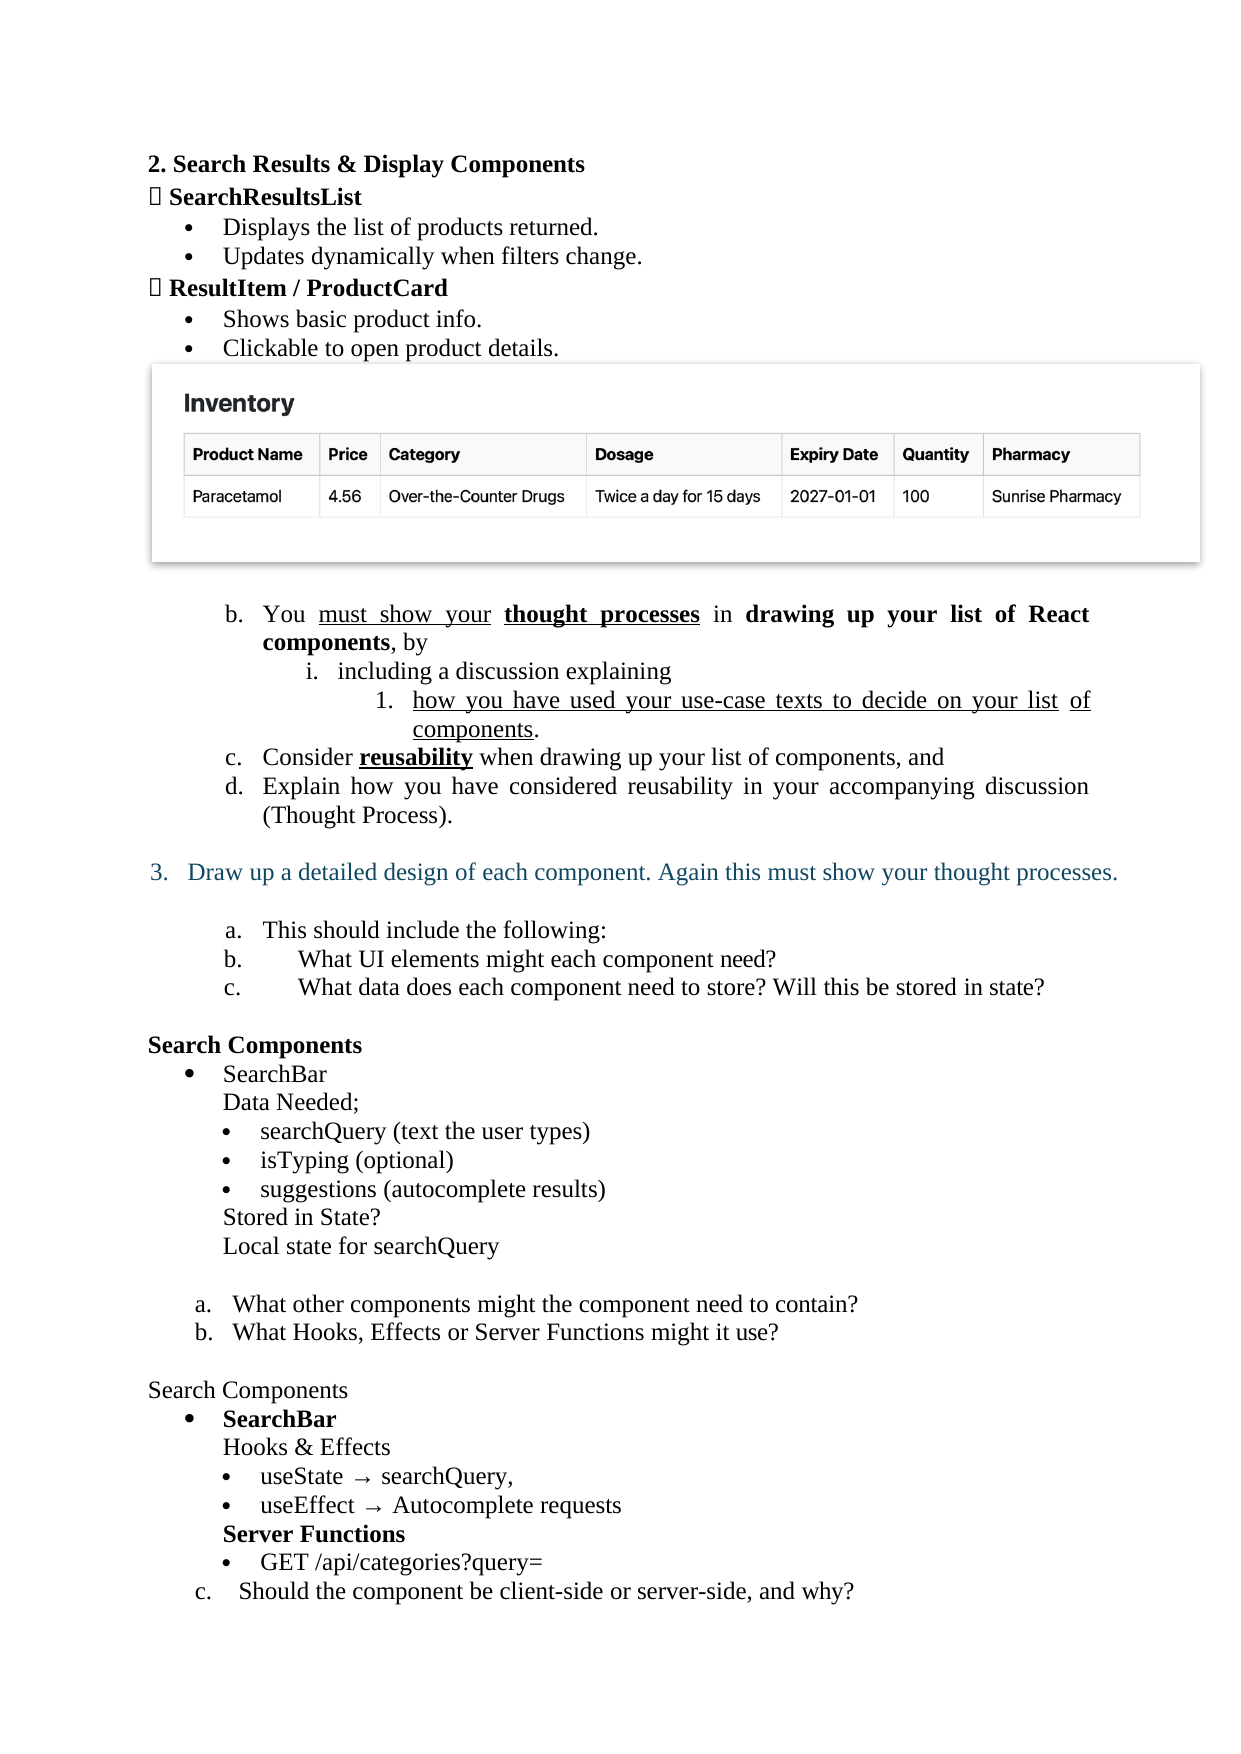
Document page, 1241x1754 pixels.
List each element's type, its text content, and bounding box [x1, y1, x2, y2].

list searchQuery (text the user types) [223, 1116, 1166, 1145]
list What other components might the component need to contain? [194, 1289, 1166, 1317]
list including a discussion explaining [319, 656, 1090, 685]
list isTyping (optional) [223, 1145, 1166, 1174]
subtitle Data Needed; [148, 1087, 1166, 1116]
picture [166, 378, 1186, 547]
list Consider reusability when drawing up your list of components, and [225, 742, 1090, 771]
subtitle Hooks & Effects [148, 1432, 1166, 1461]
list What Hooks, Effects or Server Functions might it use? [194, 1317, 1166, 1346]
list This should include the following: [225, 915, 1090, 944]
subtitle Search Components [148, 1030, 1166, 1059]
list GET /api/categories?query= [223, 1547, 1166, 1576]
subtitle SearchBar [185, 1404, 1166, 1432]
subtitle Search Components [148, 1375, 1166, 1404]
list Clickable to open product details. [185, 333, 1166, 361]
list Shows basic product info. [185, 304, 1166, 333]
list Displays the list of products returned. [185, 212, 1166, 241]
list Updates dynamically when filters change. [185, 241, 1166, 270]
list suggestions (autocomplete results) [223, 1174, 1166, 1202]
list Explain how you have considered reusability in your accompanying discussion (Thought Process). [225, 771, 1090, 829]
text 🔹 ResultItem / ProductCard [148, 270, 1166, 304]
list What UI elements might each component need? [224, 944, 1166, 972]
text 🔹 SearchResultsList [148, 178, 1166, 212]
subtitle SearchBar [185, 1059, 1166, 1087]
text 2. Search Results & Display Components [148, 149, 1166, 178]
list useState → searchQuery, [223, 1461, 1166, 1490]
subtitle Draw up a detailed design of each component. Again this must show your thought processes. [150, 857, 1166, 886]
list how you have used your use-case texts to decide on your list of components. [375, 685, 1090, 742]
subtitle Server Functions [148, 1519, 1166, 1547]
list useEffect → Autocomplete requests [223, 1490, 1166, 1519]
list You must show your thought processes in drawing up your list of React components, by [225, 599, 1090, 656]
subtitle Stored in State? [148, 1202, 1166, 1231]
list What data does each component need to store? Will this be stored in state? [224, 972, 1166, 1001]
text Local state for searchQuery [223, 1231, 1166, 1260]
list Should the component be client-side or server-side, and why? [194, 1576, 1166, 1605]
